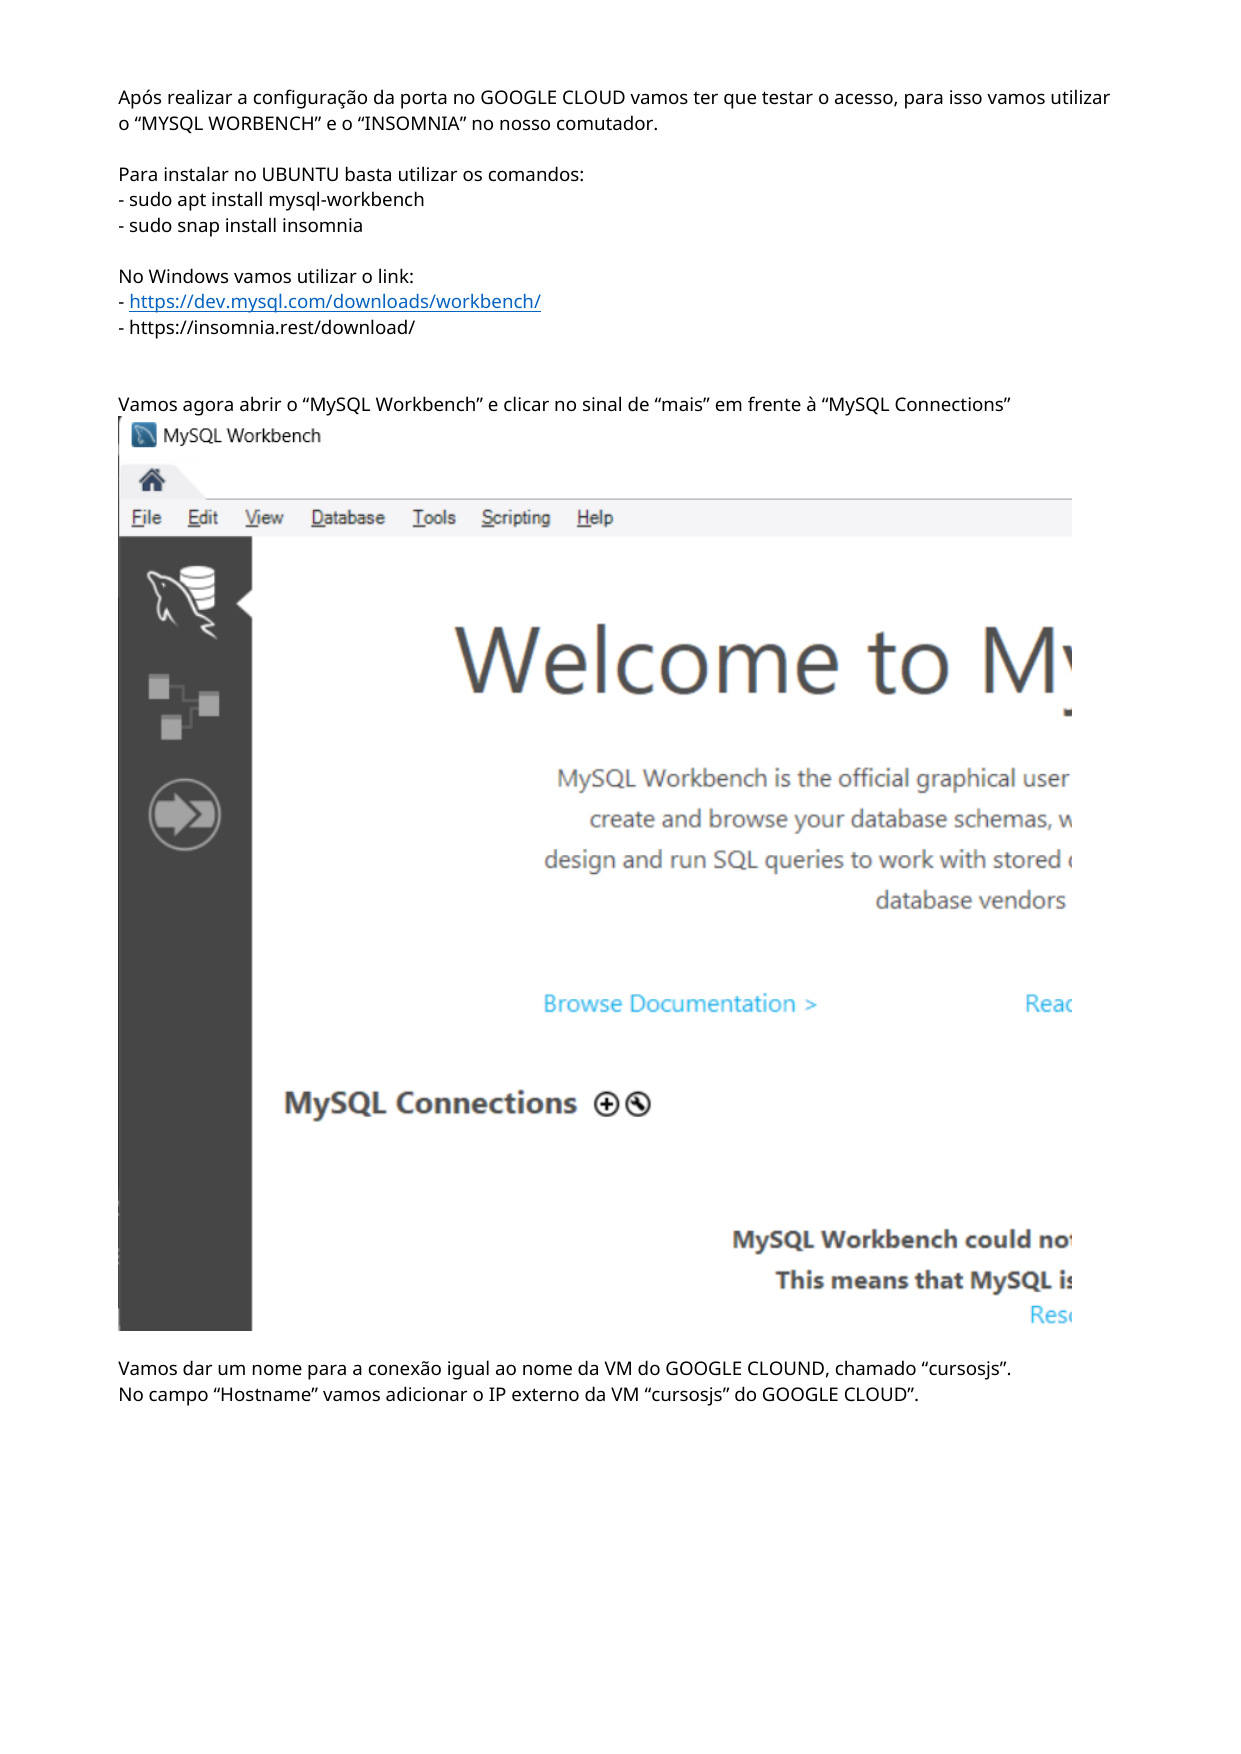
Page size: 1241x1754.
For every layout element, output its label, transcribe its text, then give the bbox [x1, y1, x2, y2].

text Vamos dar um nome para a conexão igual ao nome da VM do GOOGLE CLOUND, chamado “cursosjs”. [118, 1356, 1122, 1381]
picture [118, 416, 1072, 1331]
text Vamos agora abrir o “MySQL Workbench” e clicar no sinal de “mais” em frente à “MySQL Connections” [118, 391, 1122, 416]
text Após realizar a configuração da porta no GOOGLE CLOUD vamos ter que testar o acesso, para isso vamos utilizar o “MYSQL WORBENCH” e o “INSOMNIA” no nosso comutador. [118, 84, 1122, 136]
text - sudo snap install insomnia [118, 212, 1122, 238]
text Para instalar no UBUNTU basta utilizar os comandos: [118, 161, 1122, 187]
text No campo “Hostname” vamos adicionar o IP externo da VM “cursosjs” do GOOGLE CLOUD”. [118, 1381, 1122, 1407]
text - https://insomnia.rest/download/ [118, 314, 1122, 340]
text - https://dev.mysql.com/downloads/workbench/ [118, 289, 1122, 314]
text - sudo apt install mysql-workbench [118, 187, 1122, 212]
text No Windows vamos utilizar o link: [118, 263, 1122, 289]
